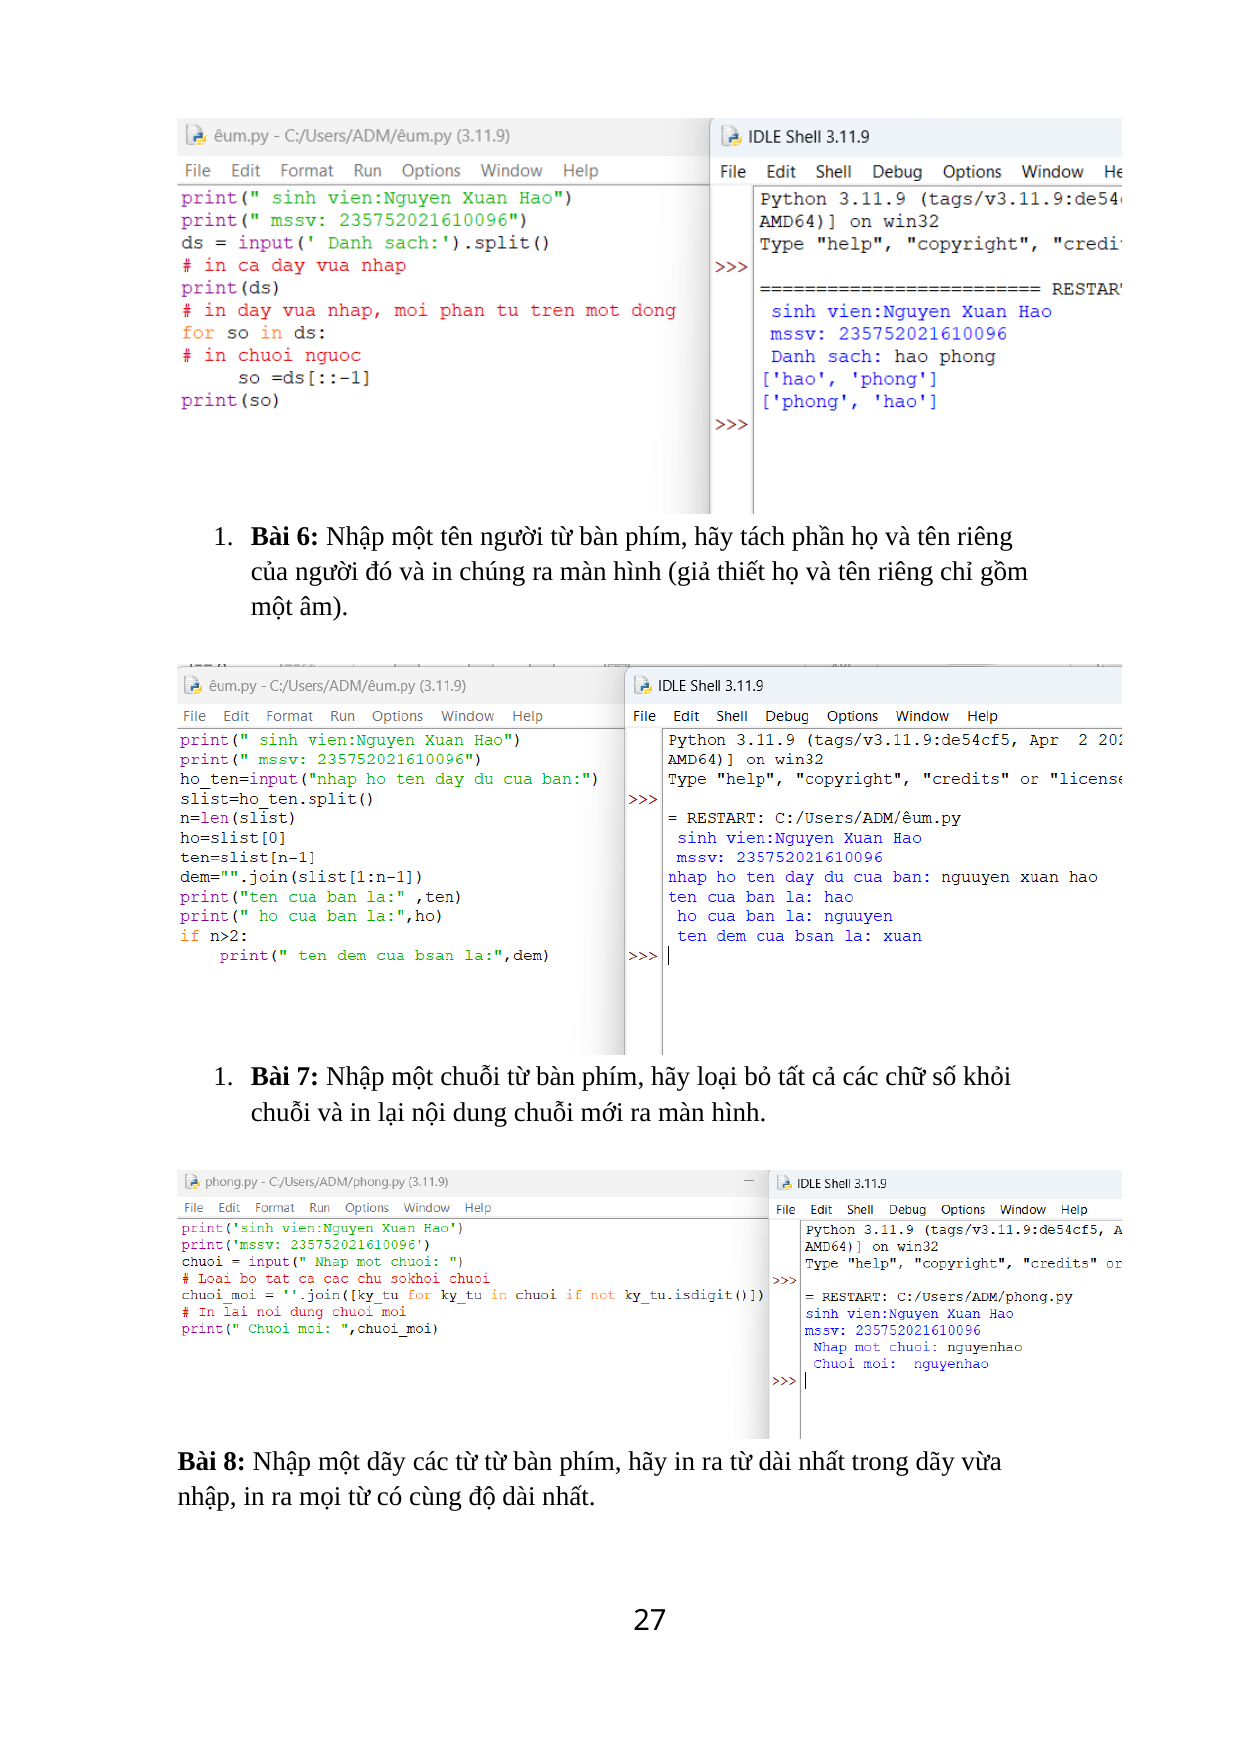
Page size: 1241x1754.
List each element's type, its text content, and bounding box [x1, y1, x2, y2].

list Bài 6: Nhập một tên người từ bàn phím, hãy tách phần họ và tên riêng của người đó và in chúng ra màn hình (giả thiết họ và tên riêng chỉ gồm một âm). [213, 520, 1041, 621]
picture [177, 1170, 1123, 1439]
picture [177, 664, 1123, 1055]
picture [177, 118, 1123, 514]
text Bài 8: Nhập một dãy các từ từ bàn phím, hãy in ra từ dài nhất trong dãy vừa nhập, in ra mọi từ có cùng độ dài nhất. [177, 1445, 1041, 1511]
list Bài 7: Nhập một chuỗi từ bàn phím, hãy loại bỏ tất cả các chữ số khỏi chuỗi và in lại nội dung chuỗi mới ra màn hình. [213, 1061, 1041, 1127]
